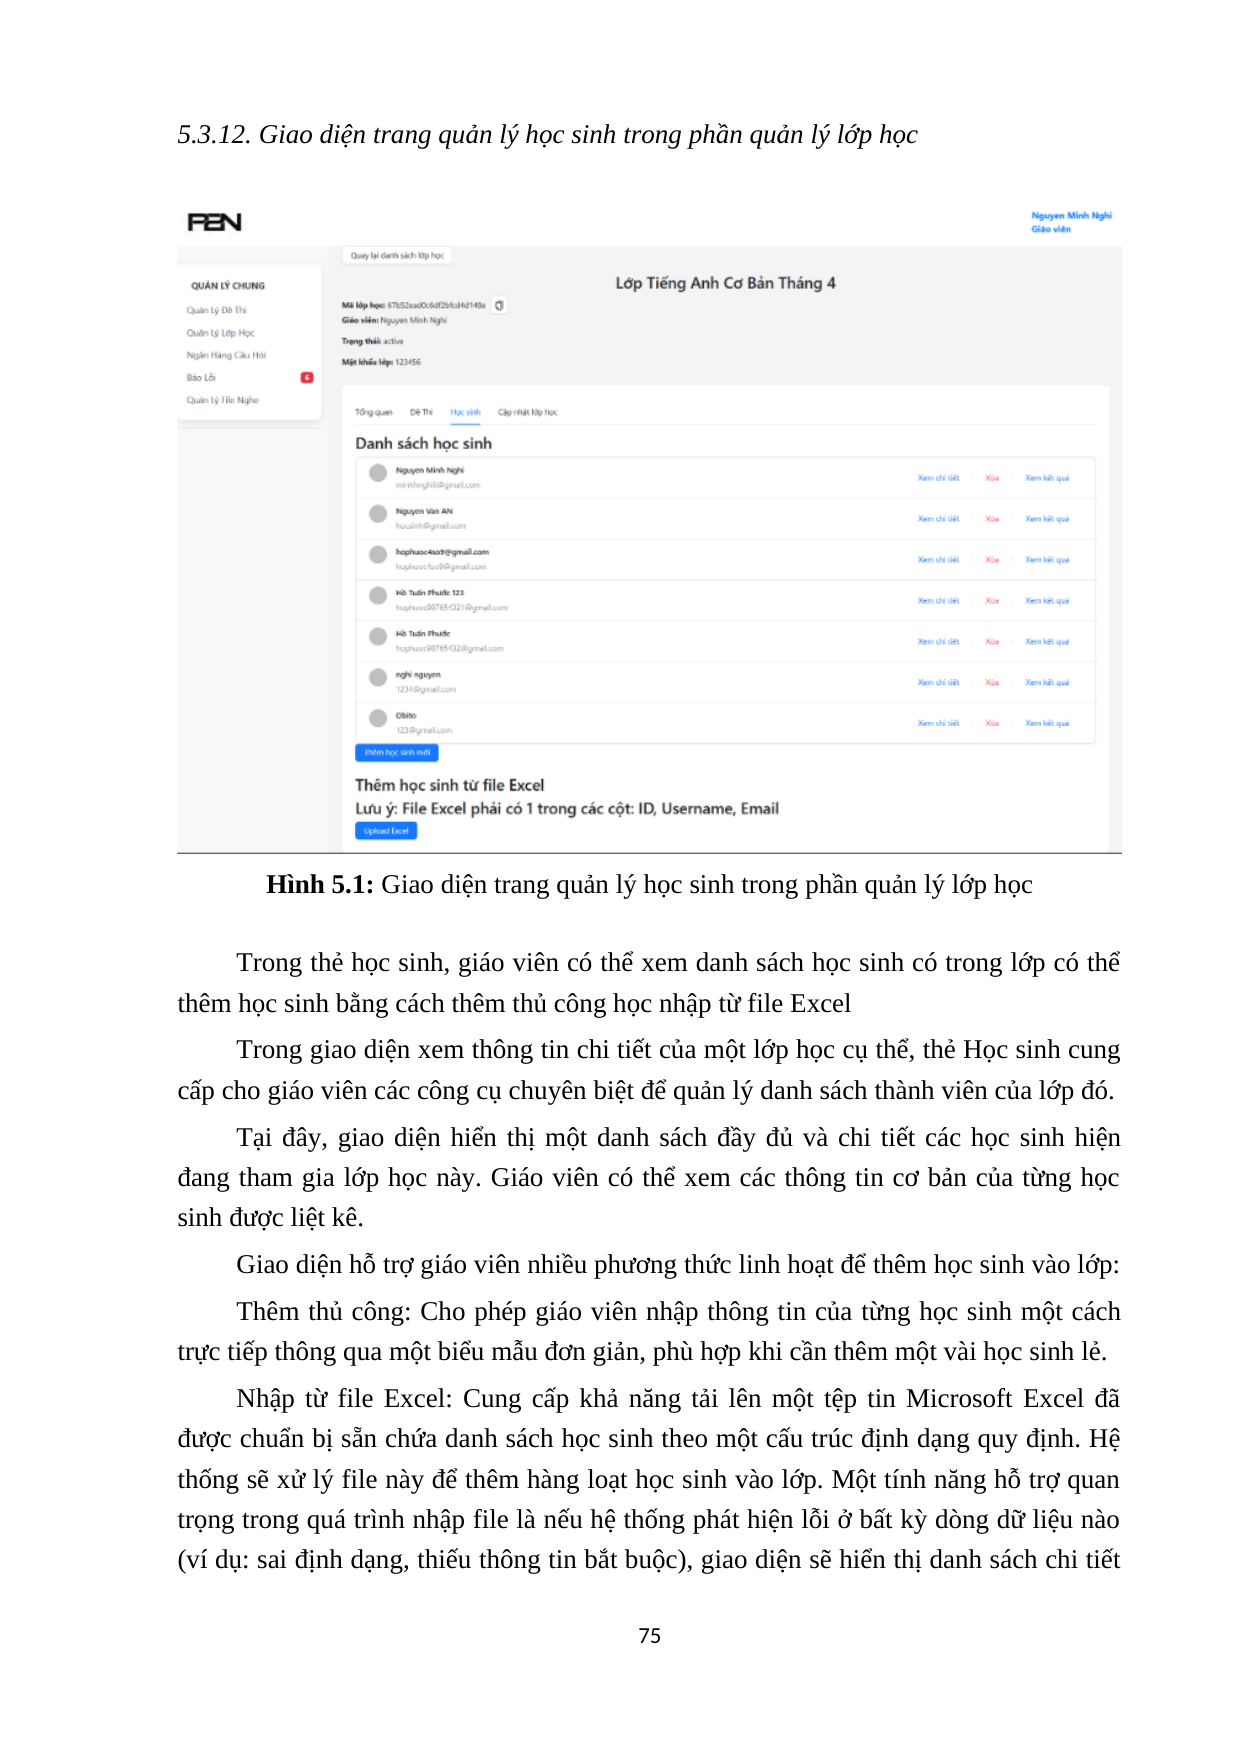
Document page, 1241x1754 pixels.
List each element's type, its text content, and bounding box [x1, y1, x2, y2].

text Giao diện trang quản lý học sinh trong phần quản lý lớp học [177, 869, 1122, 900]
text Giao diện trang quản lý học sinh trong phần quản lý lớp học [177, 118, 1122, 149]
text Thêm thủ công: Cho phép giáo viên nhập thông tin của từng học sinh một cách trực tiếp thông qua một biểu mẫu đơn giản, phù hợp khi cần thêm một vài học sinh lẻ. [177, 1295, 1122, 1366]
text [177, 1382, 1122, 1575]
text Trong thẻ học sinh, giáo viên có thể xem danh sách học sinh có trong lớp có thể thêm học sinh bằng cách thêm thủ công học nhập từ file Excel [177, 946, 1122, 1018]
text Giao diện hỗ trợ giáo viên nhiều phương thức linh hoạt để thêm học sinh vào lớp: [177, 1248, 1122, 1279]
text Tại đây, giao diện hiển thị một danh sách đầy đủ và chi tiết các học sinh hiện đang tham gia lớp học này. Giáo viên có thể xem các thông tin cơ bản của từng học sinh được liệt kê. [177, 1121, 1122, 1233]
text Trong giao diện xem thông tin chi tiết của một lớp học cụ thể, thẻ Học sinh cung cấp cho giáo viên các công cụ chuyên biệt để quản lý danh sách thành viên của lớp đó. [177, 1033, 1122, 1105]
picture [177, 205, 1122, 854]
